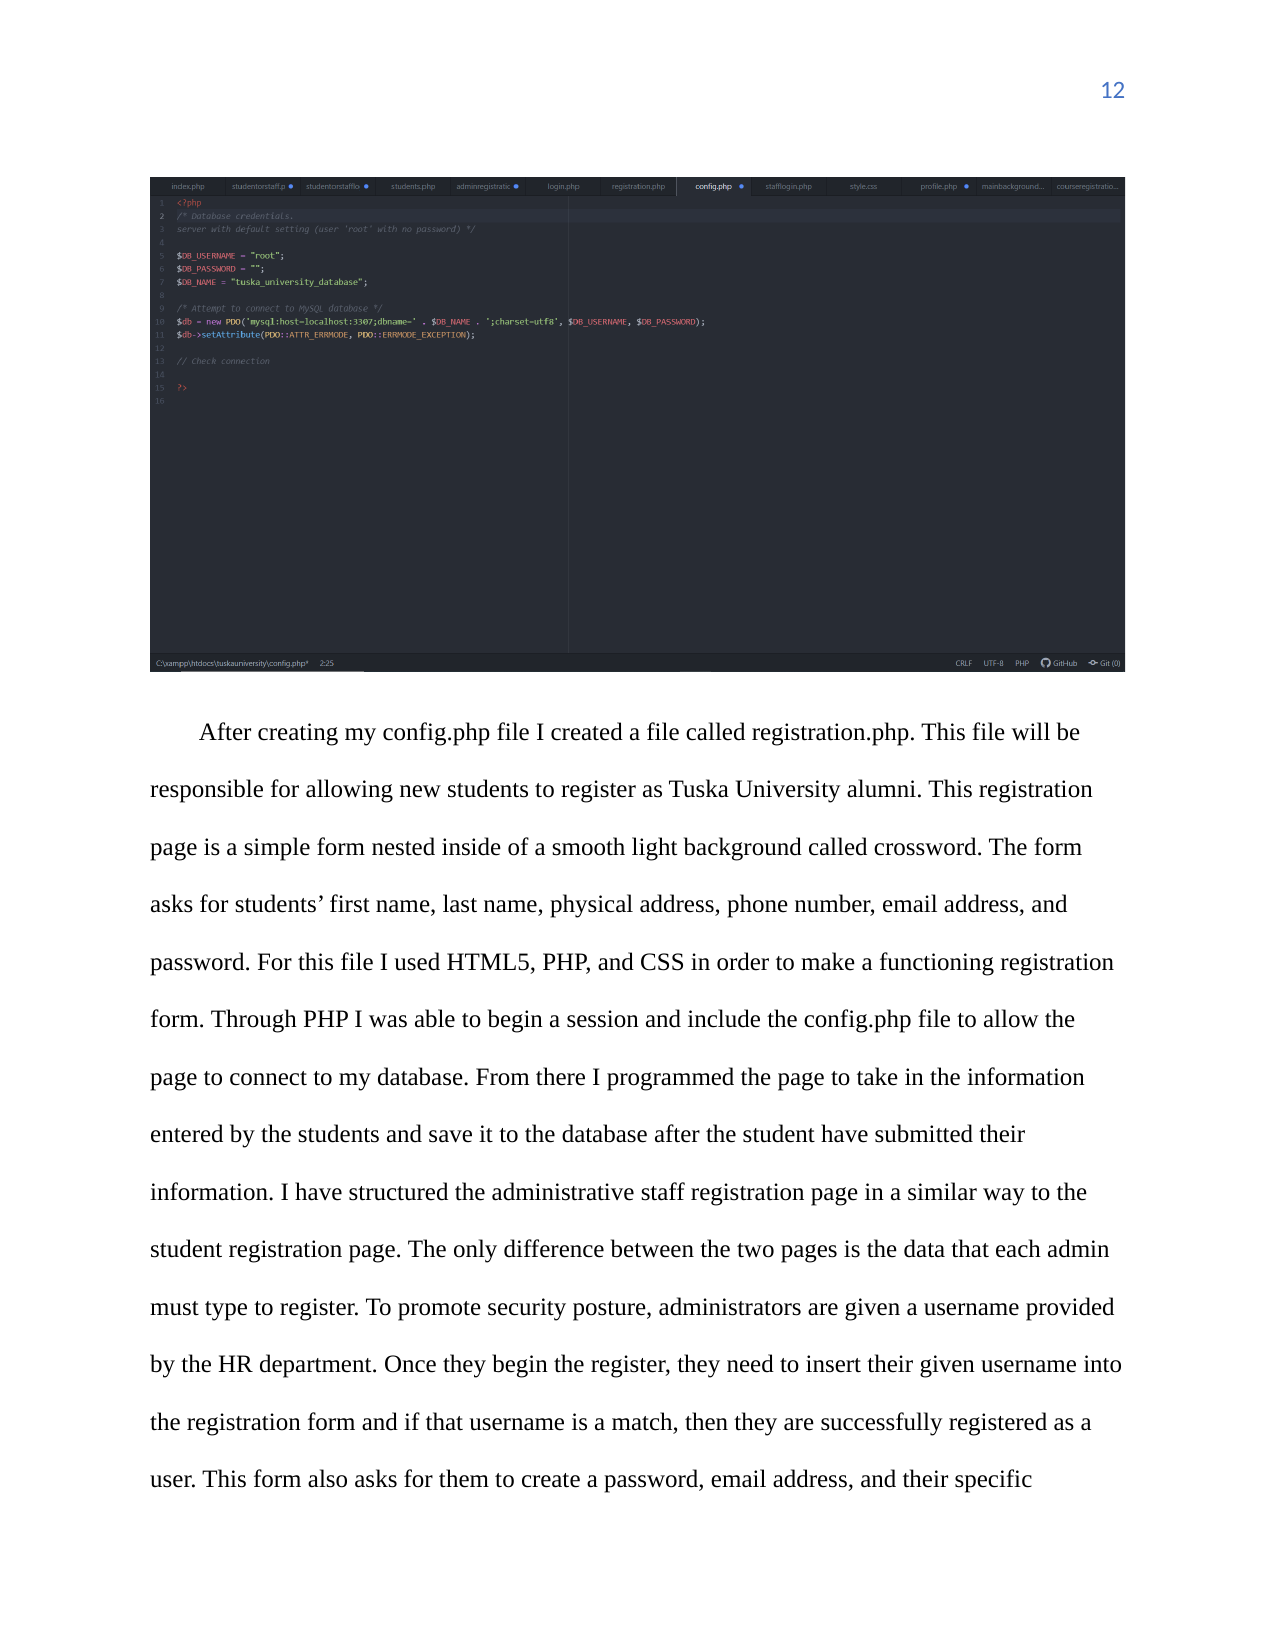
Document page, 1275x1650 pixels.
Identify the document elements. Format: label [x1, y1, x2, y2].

text [150, 717, 1125, 1493]
picture [150, 176, 1125, 672]
